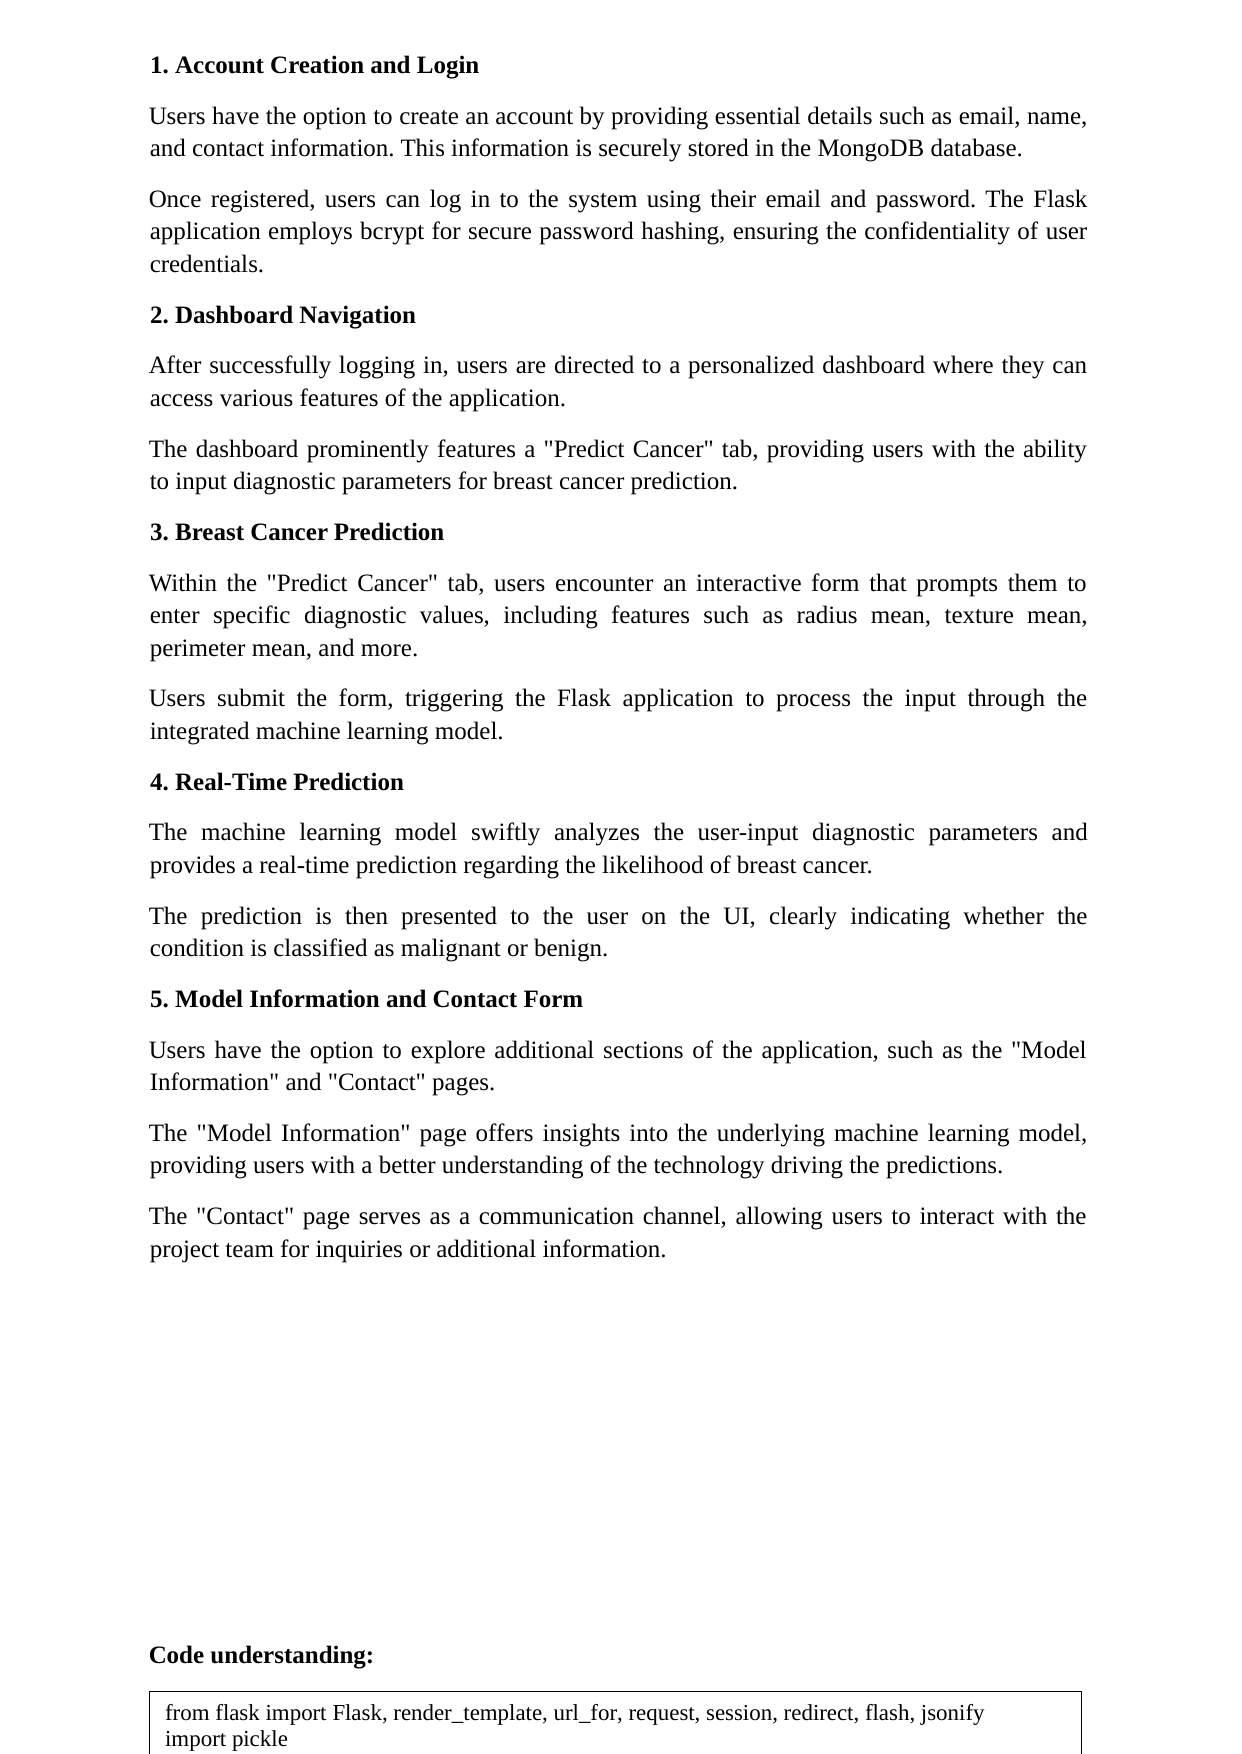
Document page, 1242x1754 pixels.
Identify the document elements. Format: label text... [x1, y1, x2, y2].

text The dashboard prominently features a "Predict Cancer" tab, providing users with the ability to input diagnostic parameters for breast cancer prediction. [148, 434, 1088, 495]
text After successfully logging in, users are directed to a personalized dashboard where they can access various features of the application. [148, 351, 1088, 412]
list Dashboard Navigation [150, 300, 1090, 328]
text Once registered, users can log in to the system using their email and password. The Flask application employs bcrypt for secure password hashing, ensuring the confidentiality of user credentials. [148, 184, 1088, 278]
list Account Creation and Login [150, 50, 1090, 79]
text The "Contact" page serves as a communication channel, allowing users to interact with the project team for inquiries or additional information. [148, 1201, 1088, 1262]
text Within the "Predict Cancer" tab, users encounter an interactive form that prompts them to enter specific diagnostic values, including features such as radius mean, texture mean, perimeter mean, and more. [148, 568, 1088, 661]
text Users submit the form, triggering the Flask application to process the input through the integrated machine learning model. [148, 683, 1088, 744]
text The prediction is then presented to the user on the UI, clearly indicating whether the condition is classified as malignant or benign. [148, 901, 1088, 962]
list Model Information and Contact Form [150, 984, 1090, 1013]
text Code understanding: [148, 1640, 1090, 1669]
list Real-Time Prediction [150, 767, 1090, 795]
text The machine learning model swiftly analyzes the user-input diagnostic parameters and provides a real-time prediction regarding the likelihood of breast cancer. [148, 817, 1088, 879]
list Breast Cancer Prediction [150, 517, 1090, 546]
text Users have the option to create an account by providing essential details such as email, name, and contact information. This information is securely stored in the MongoDB database. [148, 101, 1088, 162]
text The "Model Information" page offers insights into the underlying machine learning model, providing users with a better understanding of the technology driving the predictions. [148, 1118, 1088, 1179]
text Users have the option to explore additional sections of the application, such as the "Model Information" and "Contact" pages. [148, 1035, 1088, 1096]
